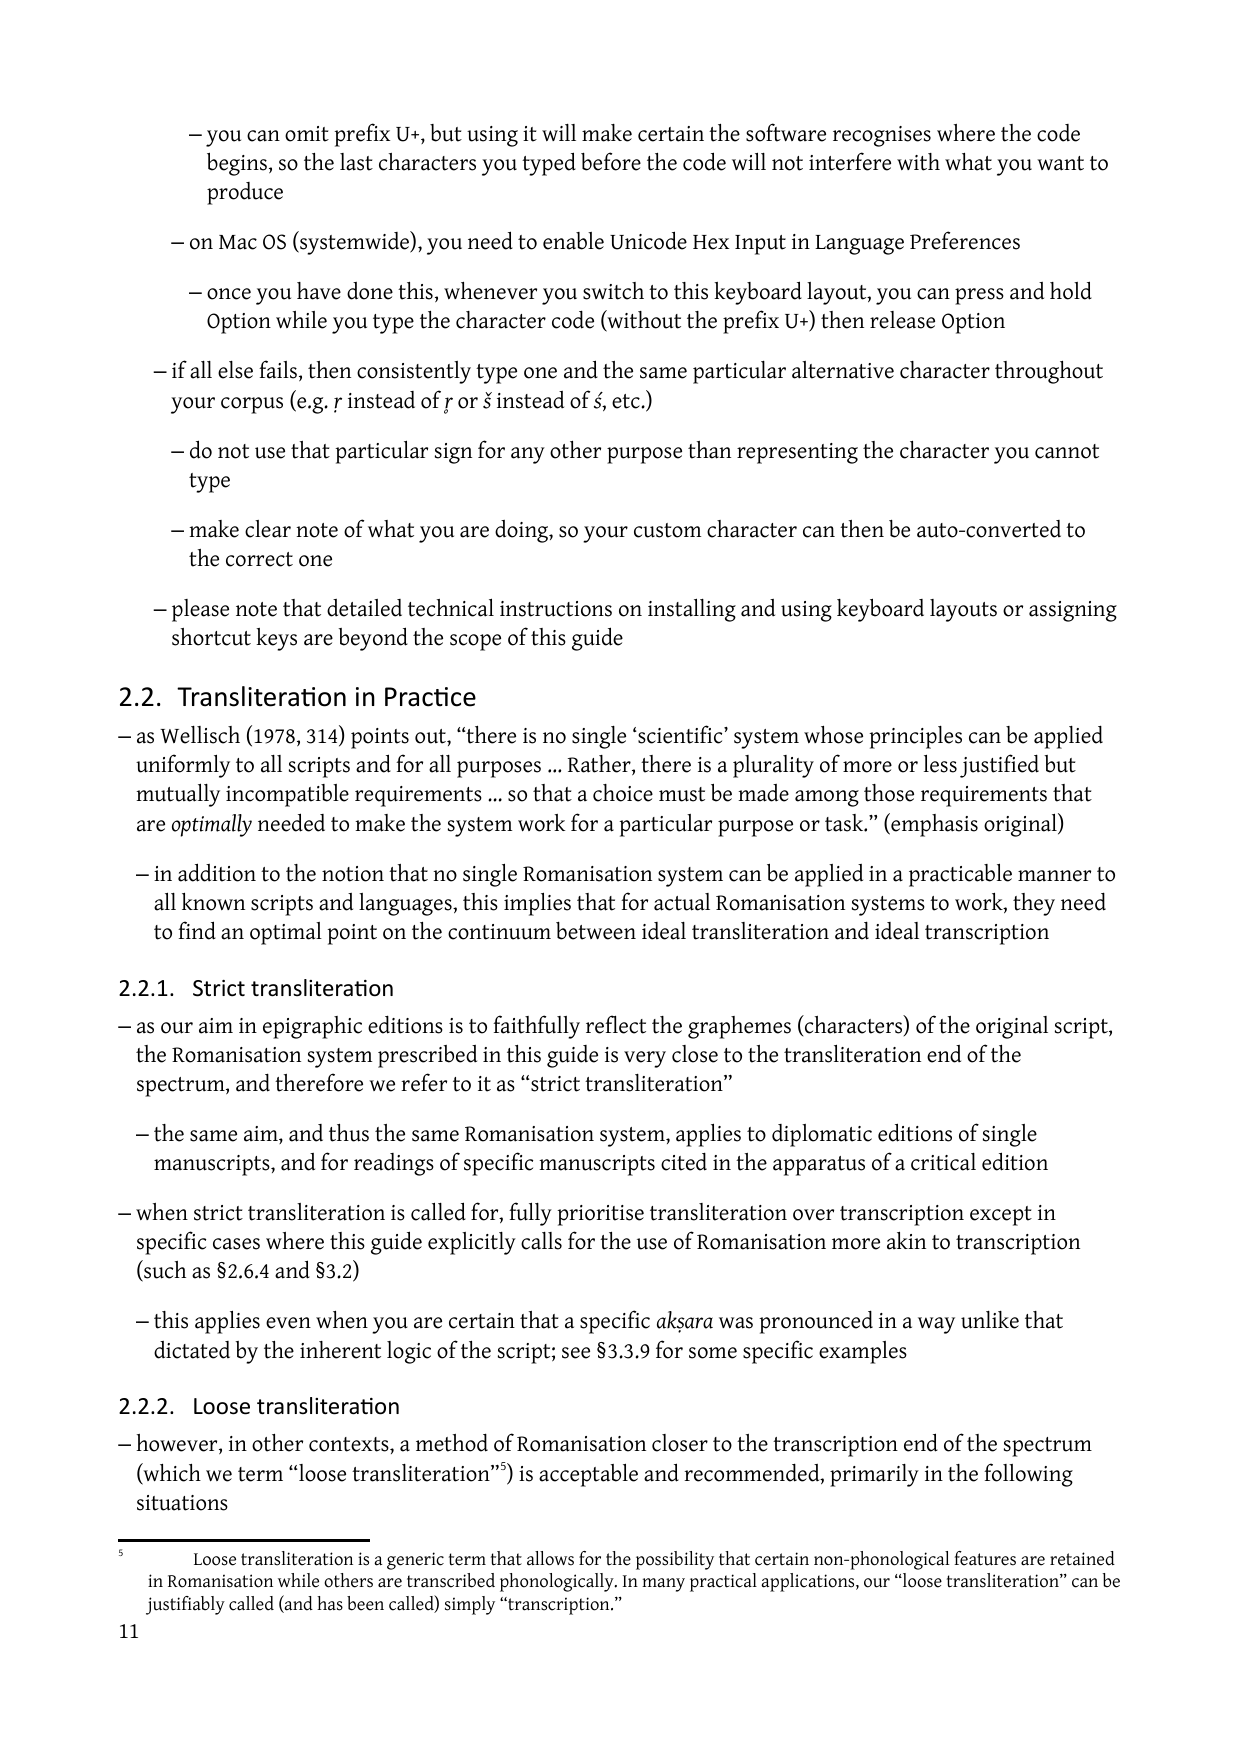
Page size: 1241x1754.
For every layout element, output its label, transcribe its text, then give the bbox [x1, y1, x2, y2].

list as Wellisch (1978, 314) points out, “there is no single ‘scientific’ system whose principles can be applied uniformly to all scripts and for all purposes … Rather, there is a plurality of more or less justified but mutually incompatible requirements … so that a choice must be made among those requirements that are optimally needed to make the system work for a particular purpose or task.” (emphasis original) [118, 720, 1122, 837]
list in addition to the notion that no single Romanisation system can be applied in a practicable manner to all known scripts and languages, this implies that for actual Romanisation systems to work, they need to find an optimal point on the continuum between ideal transliteration and ideal transcription [136, 858, 1122, 945]
list if all else fails, then consistently type one and the same particular alternative character throughout your corpus (e.g. ṛ instead of r̥ or š instead of ś, etc.) [153, 356, 1122, 414]
list once you have done this, whenever you switch to this keyboard layout, you can press and hold Option while you type the character code (without the prefix U+) then release Option [189, 276, 1122, 335]
list as our aim in epigraphic editions is to faithfully reflect the graphemes (characters) of the original script, the Romanisation system prescribed in this guide is very close to the transliteration end of the spectrum, and therefore we refer to it as “strict transliteration” [118, 1010, 1122, 1097]
list you can omit prefix U+, but using it will make certain the software recognises where the code begins, so the last characters you typed before the code will not interfere with what you want to produce [189, 118, 1122, 206]
subtitle Transliteration in Practice [118, 676, 1122, 714]
list when strict transliteration is called for, fully prioritise transliteration over transcription except in specific cases where this guide explicitly calls for the use of Romanisation more akin to transcription (such as §2.6.4 and §3.2) [118, 1197, 1122, 1285]
list on Mac OS (systemwide), you need to enable Unicode Hex Input in Language Preferences [171, 226, 1122, 256]
list the same aim, and thus the same Romanisation system, applies to diplomatic editions of single manuscripts, and for readings of specific manuscripts cited in the apparatus of a critical edition [136, 1118, 1122, 1176]
list make clear note of what you are doing, so your custom character can then be auto-converted to the correct one [171, 514, 1122, 572]
subtitle Strict transliteration [118, 966, 1122, 1003]
list please note that detailed technical instructions on installing and using keyboard layouts or assigning shortcut keys are beyond the scope of this guide [153, 593, 1122, 651]
list do not use that particular sign for any other purpose than representing the character you cannot type [171, 435, 1122, 493]
list this applies even when you are certain that a specific akṣara was pronounced in a way unlike that dictated by the inherent logic of the script; see §3.3.9 for some specific examples [136, 1306, 1122, 1364]
subtitle Loose transliteration [118, 1385, 1122, 1422]
list however, in other contexts, a method of Romanisation closer to the transcription end of the spectrum (which we term “loose transliteration”) is acceptable and recommended, primarily in the following situations [118, 1428, 1122, 1516]
